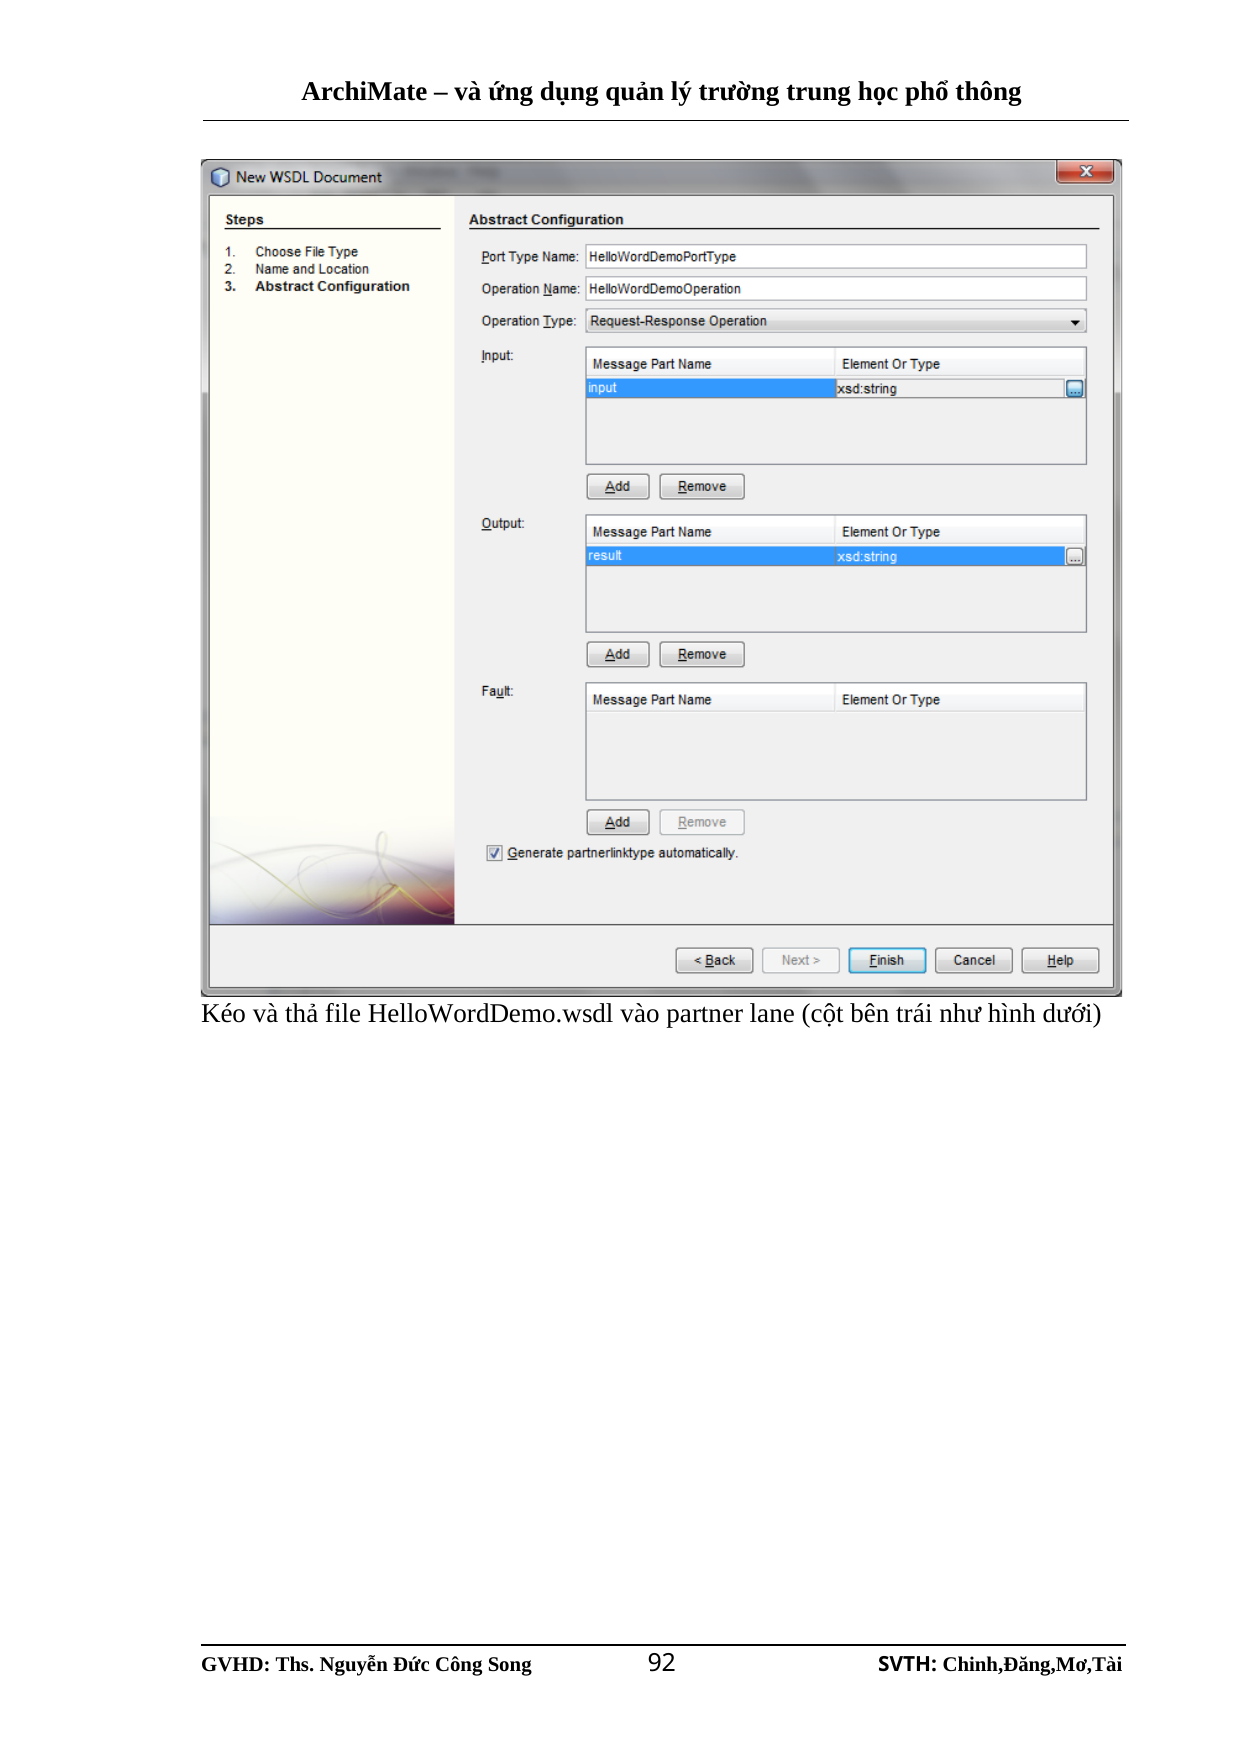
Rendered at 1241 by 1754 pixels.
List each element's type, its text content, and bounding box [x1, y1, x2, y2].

text Kéo và thả file HelloWordDemo.wsdl vào partner lane (cột bên trái như hình dưới) [201, 997, 1122, 1028]
picture [200, 159, 1123, 997]
